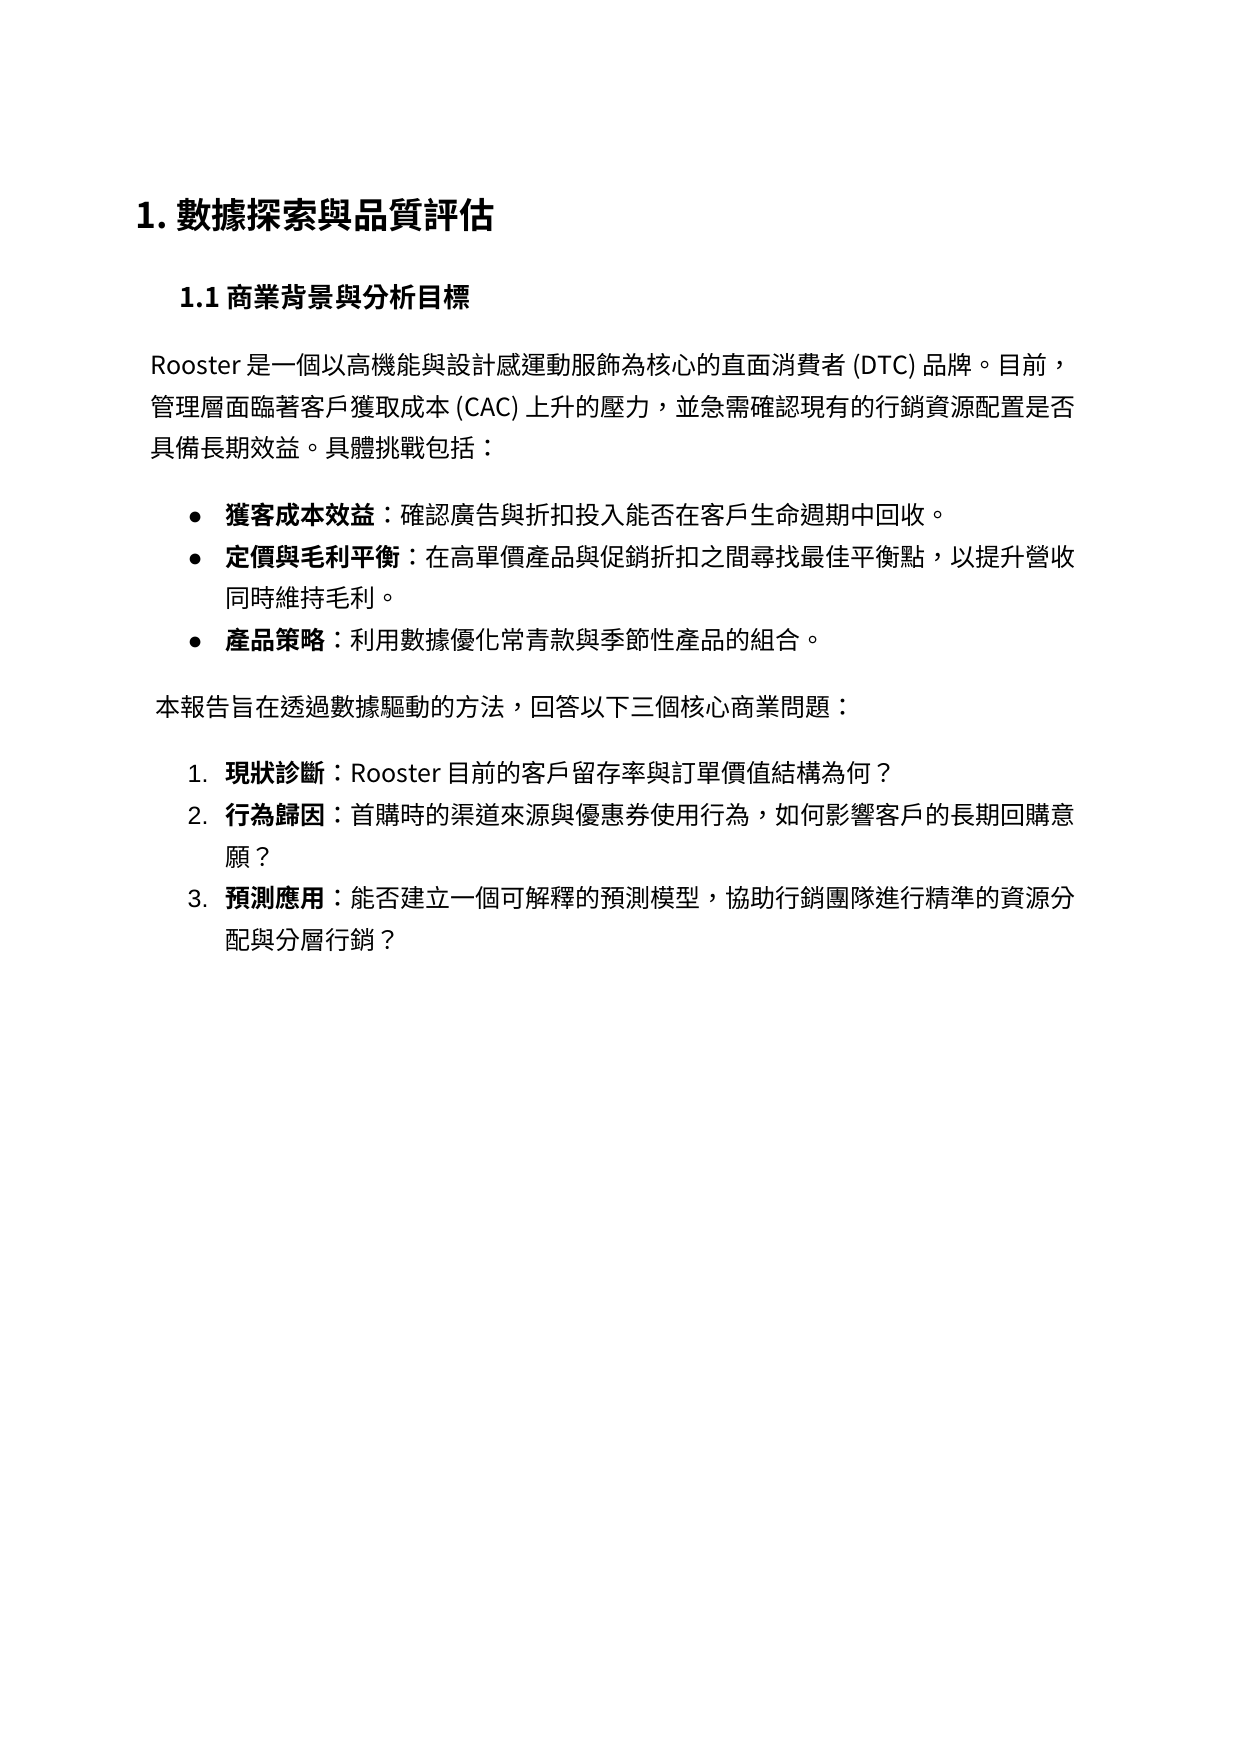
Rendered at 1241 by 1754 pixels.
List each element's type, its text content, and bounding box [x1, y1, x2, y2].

list 定價與毛利平衡：在高單價產品與促銷折扣之間尋找最佳平衡點，以提升營收同時維持毛利。 [187, 537, 1090, 615]
subtitle 1.1 商業背景與分析目標 [179, 276, 1090, 315]
list 行為歸因：首購時的渠道來源與優惠券使用行為，如何影響客戶的長期回購意願？ [187, 796, 1090, 873]
text 本報告旨在透過數據驅動的方法，回答以下三個核心商業問題： [150, 687, 1090, 723]
subtitle 1. 數據探索與品質評估 [135, 187, 1090, 239]
list 現狀診斷：Rooster 目前的客戶留存率與訂單價值結構為何？ [187, 754, 1090, 790]
list 獲客成本效益：確認廣告與折扣投入能否在客戶生命週期中回收。 [187, 496, 1090, 532]
text Rooster 是一個以高機能與設計感運動服飾為核心的直面消費者 (DTC) 品牌。目前，管理層面臨著客戶獲取成本 (CAC) 上升的壓力，並急需確認現有的行銷資源配置是否具備長期效益。具體挑戰包括： [150, 346, 1090, 465]
list 產品策略：利用數據優化常青款與季節性產品的組合。 [187, 621, 1090, 657]
list 預測應用：能否建立一個可解釋的預測模型，協助行銷團隊進行精準的資源分配與分層行銷？ [187, 879, 1090, 957]
